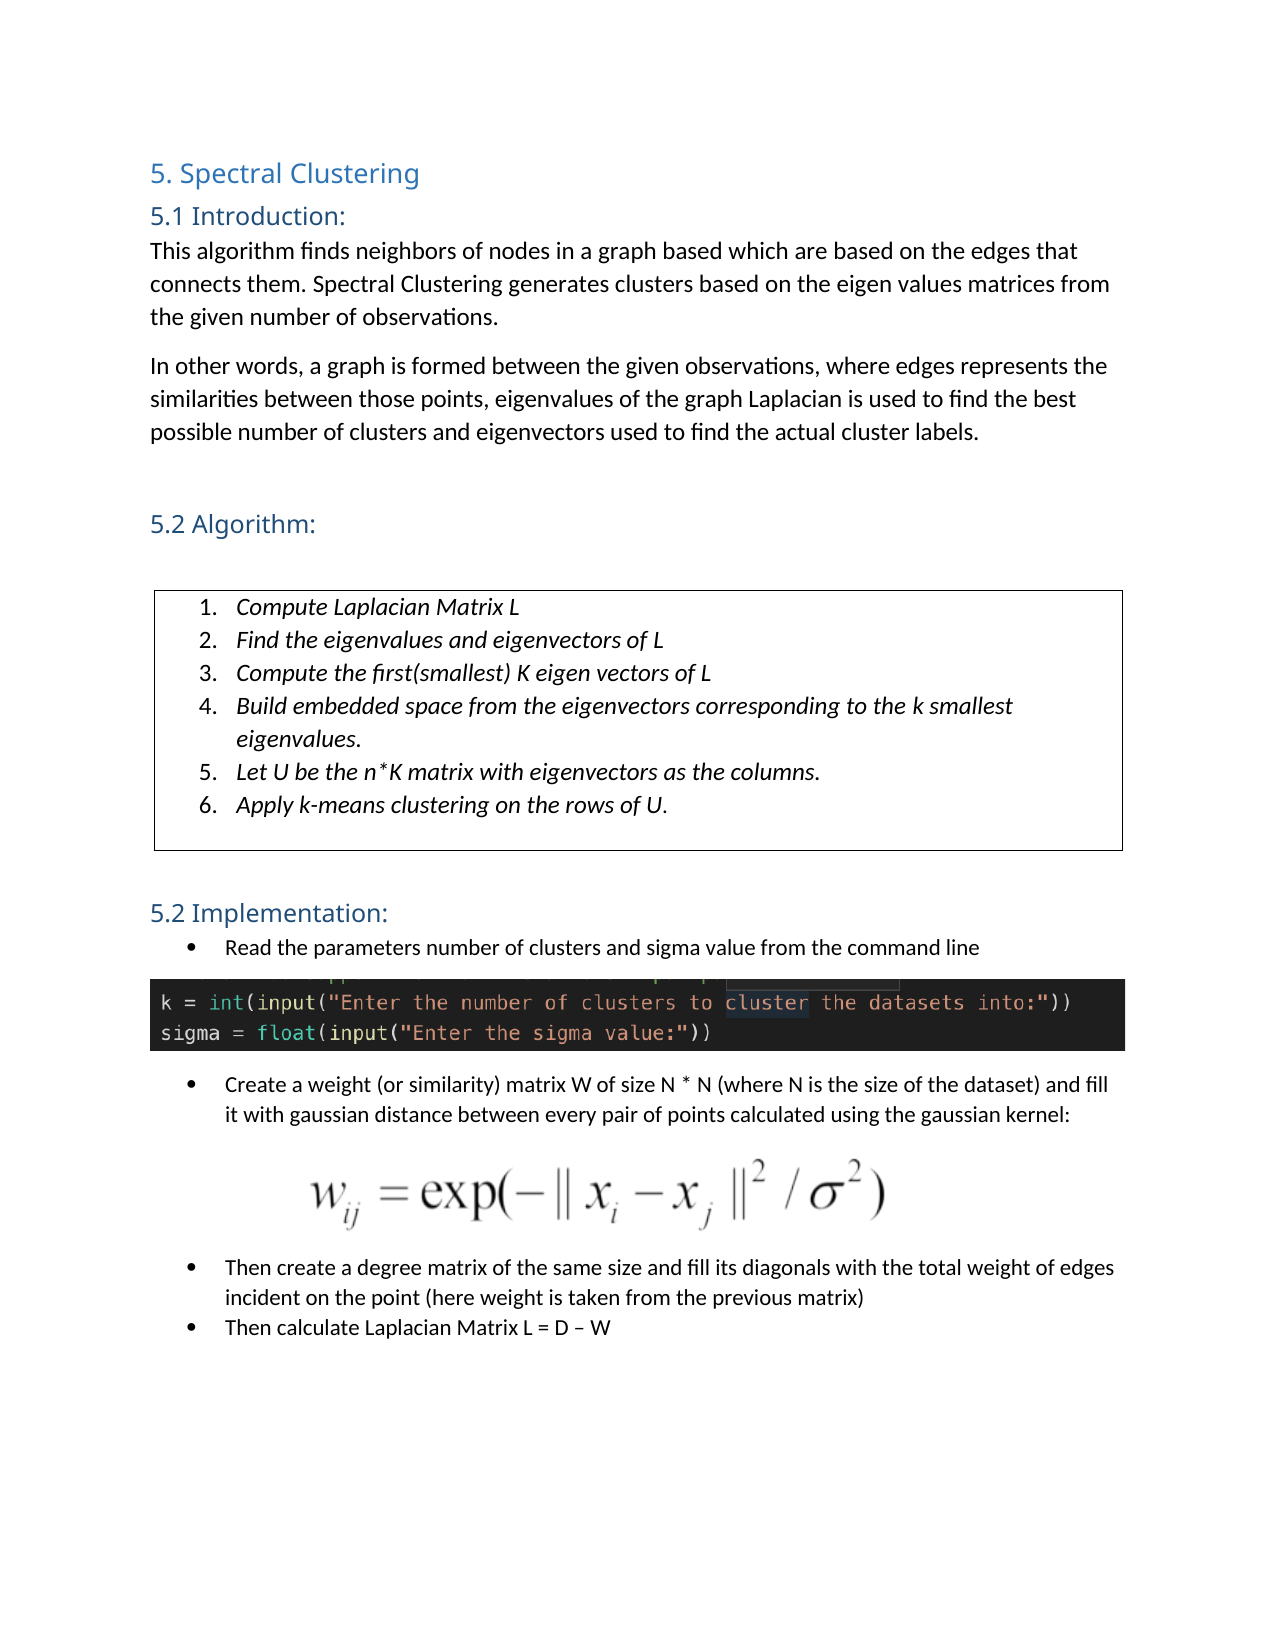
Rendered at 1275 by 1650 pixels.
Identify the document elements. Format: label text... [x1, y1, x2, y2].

table_header Compute Laplacian Matrix L Find the eigenvalues and eigenvectors of L Compute the first(smallest) K eigen vectors of L Build embedded space from the eigenvectors corresponding to the k smallest eigenvalues. Let U be the n*K matrix with eigenvectors as the columns. Apply k-means clustering on the rows of U. [155, 591, 1122, 850]
subtitle 5. Spectral Clustering [150, 154, 1125, 191]
text This algorithm finds neighbors of nodes in a graph based which are based on the edges that connects them. Spectral Clustering generates clusters based on the eigen values matrices from the given number of observations. [150, 235, 1125, 331]
subtitle 5.1 Introduction: [150, 198, 1125, 232]
list Then create a degree matrix of the same size and fill its diagonals with the total weight of edges incident on the point (here weight is taken from the previous matrix) [187, 1253, 1125, 1311]
list Then calculate Laplacian Matrix L = D – W [187, 1313, 1125, 1341]
subtitle 5.2 Implementation: [150, 896, 1125, 930]
subtitle 5.2 Algorithm: [150, 507, 1125, 541]
text In other words, a graph is formed between the given observations, where edges represents the similarities between those points, eigenvalues of the graph Laplacian is used to find the best possible number of clusters and eigenvectors used to find the actual cluster labels. [150, 350, 1125, 447]
list Read the parameters number of clusters and sigma value from the command line [187, 933, 1125, 961]
list Create a weight (or similarity) matrix W of size N * N (where N is the size of the dataset) and fill it with gaussian distance between every pair of points calculated using the gaussian kernel: [187, 1070, 1125, 1128]
picture [150, 979, 1125, 1051]
